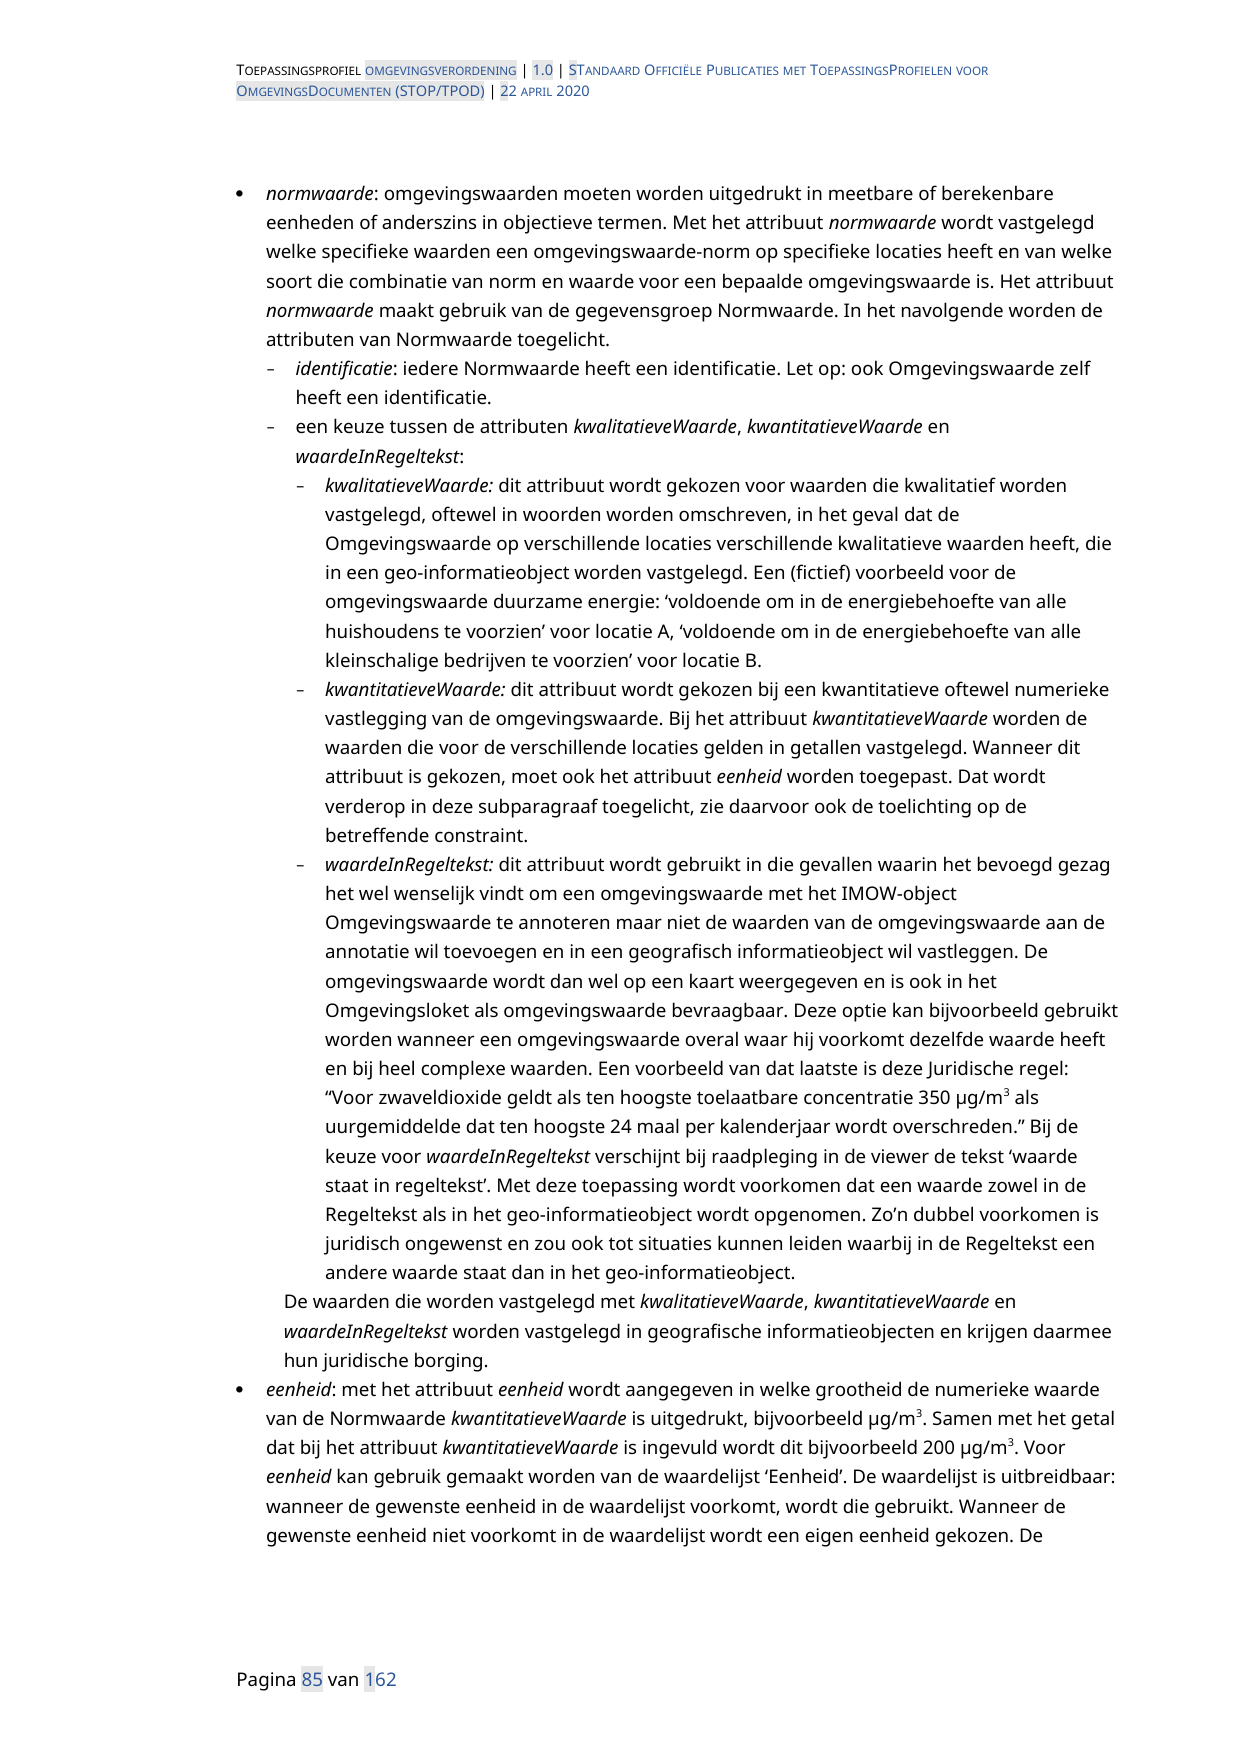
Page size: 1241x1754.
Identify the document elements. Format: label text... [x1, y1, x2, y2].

text een keuze tussen de attributen kwalitatieveWaarde, kwantitatieveWaarde en waardeInRegeltekst: [266, 411, 1122, 469]
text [236, 1373, 1122, 1548]
text kwalitatieveWaarde: dit attribuut wordt gekozen voor waarden die kwalitatief worden vastgelegd, oftewel in woorden worden omschreven, in het geval dat de Omgevingswaarde op verschillende locaties verschillende kwalitatieve waarden heeft, die in een geo-informatieobject worden vastgelegd. Een (fictief) voorbeeld voor de omgevingswaarde duurzame energie: ‘voldoende om in de energiebehoefte van alle huishoudens te voorzien’ voor locatie A, ‘voldoende om in de energiebehoefte van alle kleinschalige bedrijven te voorzien’ voor locatie B. [295, 469, 1122, 673]
text kwantitatieveWaarde: dit attribuut wordt gekozen bij een kwantitatieve oftewel numerieke vastlegging van de omgevingswaarde. Bij het attribuut kwantitatieveWaarde worden de waarden die voor de verschillende locaties gelden in getallen vastgelegd. Wanneer dit attribuut is gekozen, moet ook het attribuut eenheid worden toegepast. Dat wordt verderop in deze subparagraaf toegelicht, zie daarvoor ook de toelichting op de betreffende constraint. [295, 673, 1122, 848]
text De waarden die worden vastgelegd met kwalitatieveWaarde, kwantitatieveWaarde en waardeInRegeltekst worden vastgelegd in geografische informatieobjecten en krijgen daarmee hun juridische borging. [283, 1286, 1122, 1373]
text waardeInRegeltekst: dit attribuut wordt gebruikt in die gevallen waarin het bevoegd gezag het wel wenselijk vindt om een omgevingswaarde met het IMOW-object Omgevingswaarde te annoteren maar niet de waarden van de omgevingswaarde aan de annotatie wil toevoegen en in een geografisch informatieobject wil vastleggen. De omgevingswaarde wordt dan wel op een kaart weergegeven en is ook in het Omgevingsloket als omgevingswaarde bevraagbaar. Deze optie kan bijvoorbeeld gebruikt worden wanneer een omgevingswaarde overal waar hij voorkomt dezelfde waarde heeft en bij heel complexe waarden. Een voorbeeld van dat laatste is deze Juridische regel: “Voor zwaveldioxide geldt als ten hoogste toelaatbare concentratie 350 μg/m3 als uurgemiddelde dat ten hoogste 24 maal per kalenderjaar wordt overschreden.” Bij de keuze voor waardeInRegeltekst verschijnt bij raadpleging in de viewer de tekst ‘waarde staat in regeltekst’. Met deze toepassing wordt voorkomen dat een waarde zowel in de Regeltekst als in het geo-informatieobject wordt opgenomen. Zo’n dubbel voorkomen is juridisch ongewenst en zou ook tot situaties kunnen leiden waarbij in de Regeltekst een andere waarde staat dan in het geo-informatieobject. [295, 848, 1122, 1286]
text identificatie: iedere Normwaarde heeft een identificatie. Let op: ook Omgevingswaarde zelf heeft een identificatie. [266, 352, 1122, 411]
text normwaarde: omgevingswaarden moeten worden uitgedrukt in meetbare of berekenbare eenheden of anderszins in objectieve termen. Met het attribuut normwaarde wordt vastgelegd welke specifieke waarden een omgevingswaarde-norm op specifieke locaties heeft en van welke soort die combinatie van norm en waarde voor een bepaalde omgevingswaarde is. Het attribuut normwaarde maakt gebruik van de gegevensgroep Normwaarde. In het navolgende worden de attributen van Normwaarde toegelicht. [236, 177, 1122, 352]
